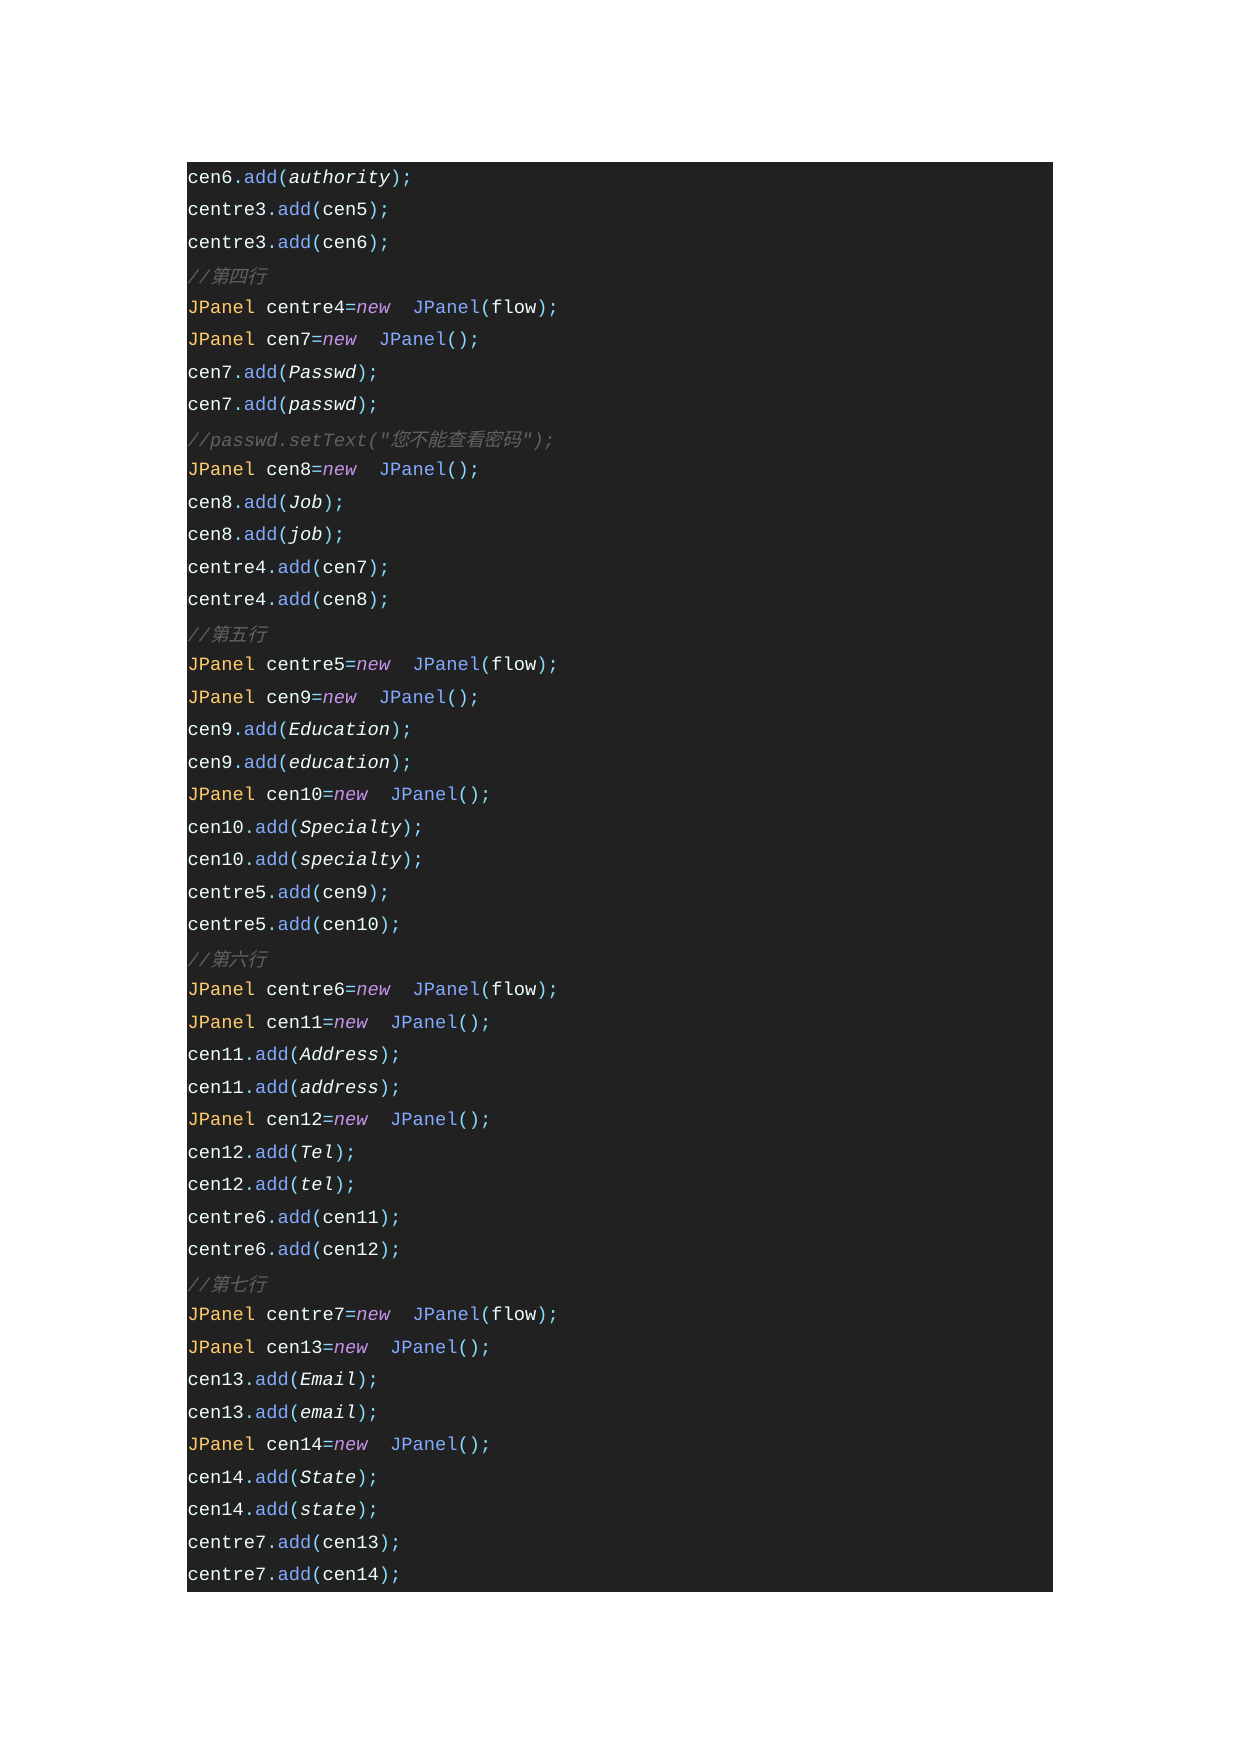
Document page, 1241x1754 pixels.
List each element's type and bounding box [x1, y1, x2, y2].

text [187, 162, 1053, 1592]
